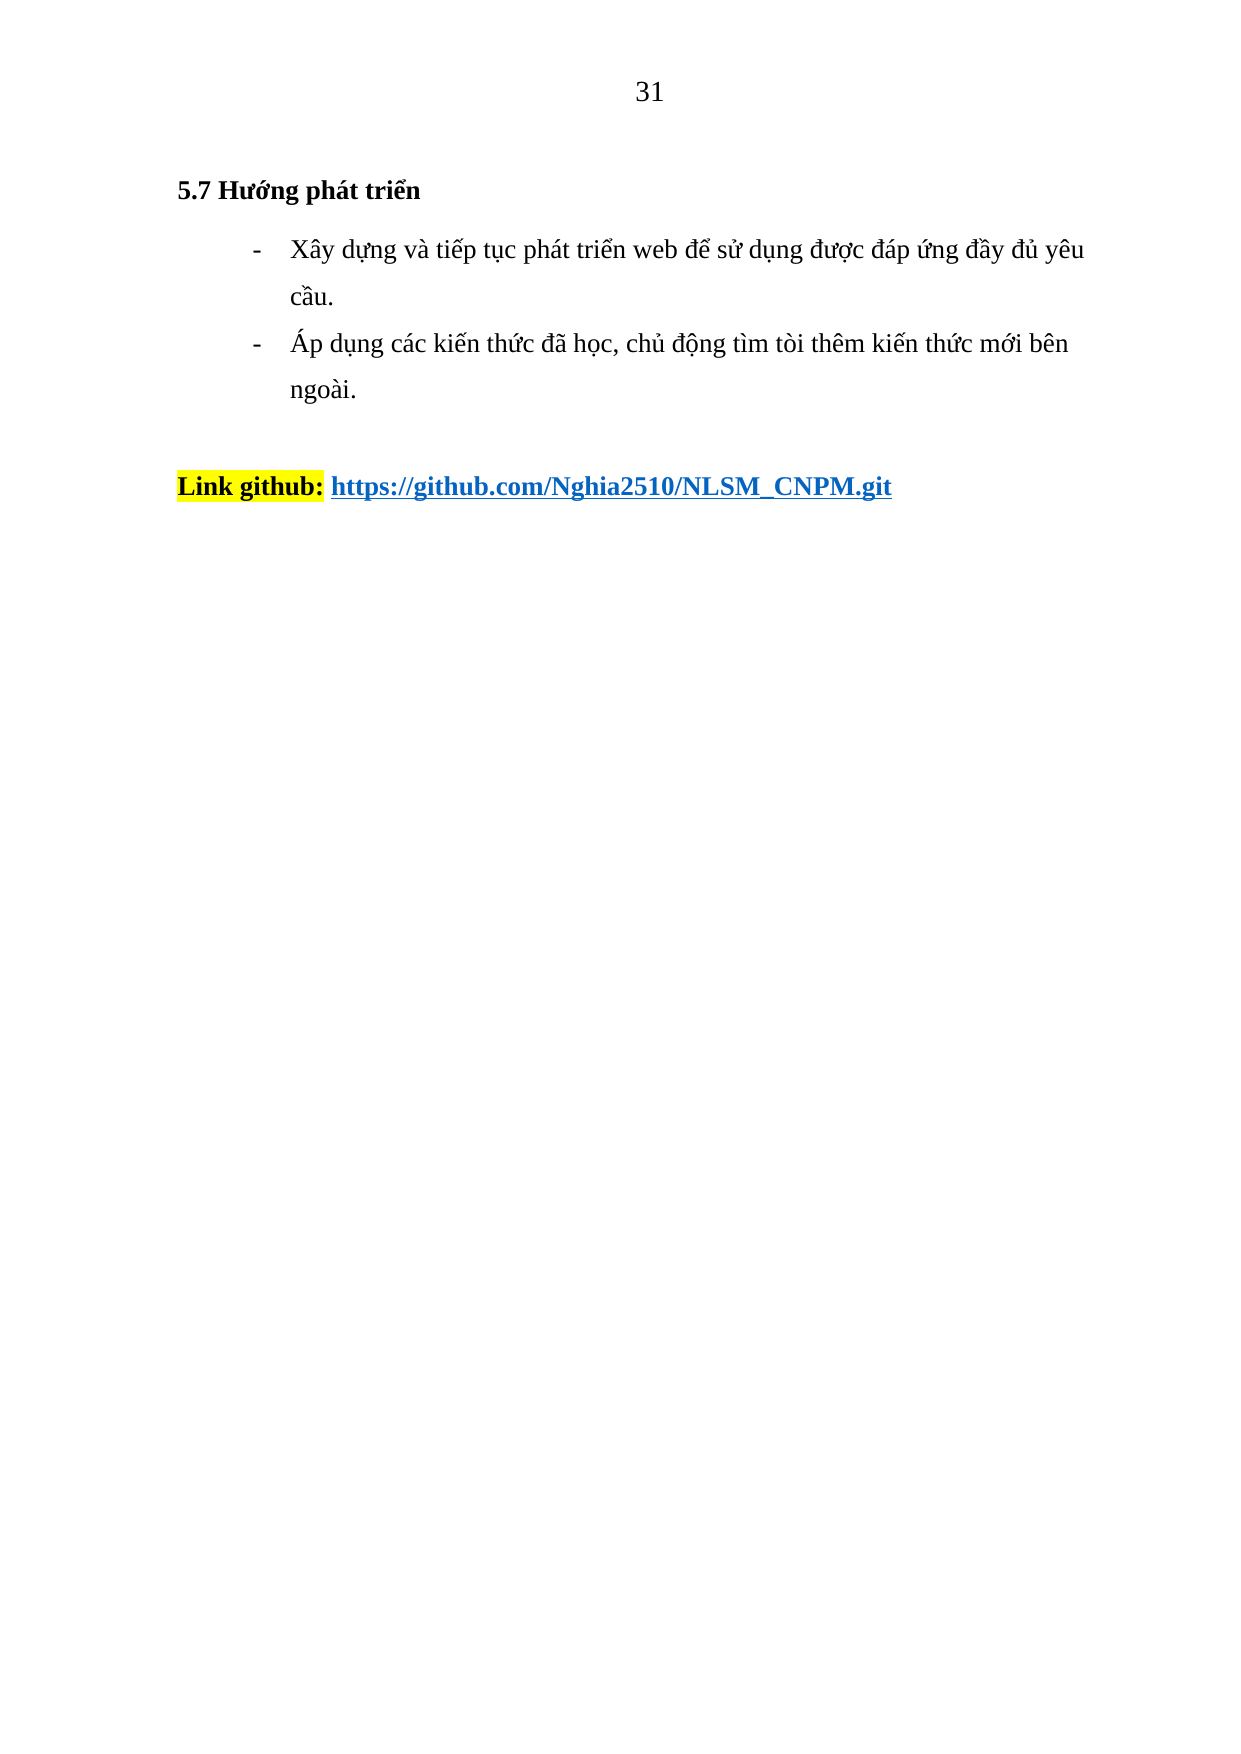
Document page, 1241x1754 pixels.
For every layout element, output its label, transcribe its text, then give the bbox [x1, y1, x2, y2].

text Link github: https://github.com/Nghia2510/NLSM_CNPM.git [324, 470, 1122, 502]
list Xây dựng và tiếp tục phát triển web để sử dụng được đáp ứng đầy đủ yêu cầu. [252, 233, 1122, 311]
list Áp dụng các kiến thức đã học, chủ động tìm tòi thêm kiến thức mới bên ngoài. [252, 327, 1122, 405]
subtitle Hướng phát triển [177, 174, 1122, 206]
